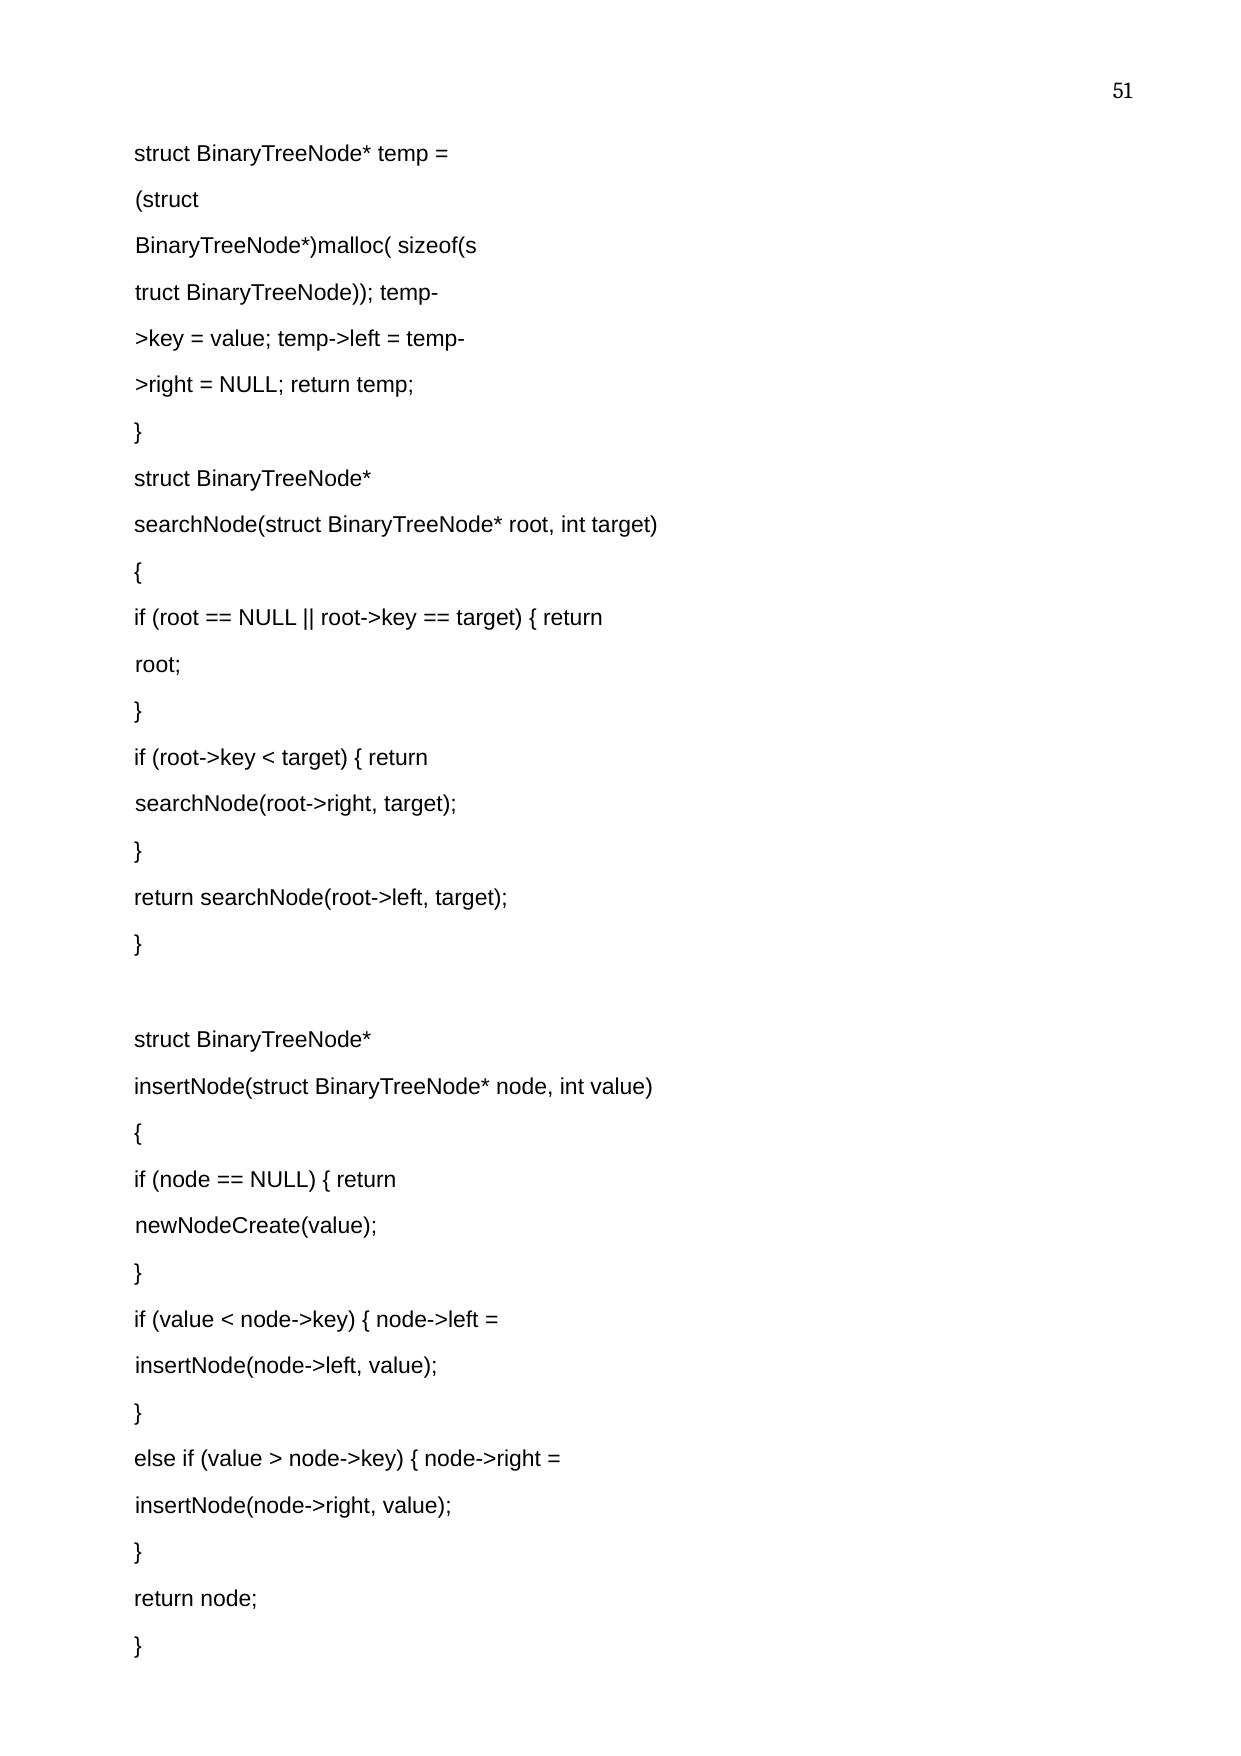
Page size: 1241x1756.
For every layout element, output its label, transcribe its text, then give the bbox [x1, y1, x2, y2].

text } [134, 1632, 976, 1658]
text insertNode(struct BinaryTreeNode* node, int value) [134, 1073, 976, 1099]
text } [134, 930, 976, 957]
text { [134, 558, 976, 584]
text } [134, 837, 976, 863]
text } [134, 1399, 976, 1425]
text } [134, 697, 976, 724]
text struct BinaryTreeNode* [134, 1026, 976, 1052]
text { [134, 1119, 976, 1146]
text if (node == NULL) { return newNodeCreate(value); [134, 1166, 443, 1238]
text if (root == NULL || root->key == target) { return root; [134, 604, 605, 677]
text else if (value > node->key) { node->right = insertNode(node->right, value); [134, 1445, 594, 1518]
text return searchNode(root->left, target); [134, 884, 976, 910]
text struct BinaryTreeNode* temp = (struct BinaryTreeNode*)malloc( sizeof(struct BinaryTreeNode)); temp->key = value; temp->left = temp->right = NULL; return temp; [134, 139, 482, 398]
text if (root->key < target) { return searchNode(root->right, target); [134, 744, 523, 817]
text } [134, 418, 976, 444]
text searchNode(struct BinaryTreeNode* root, int target) [134, 511, 976, 538]
text return node; [134, 1585, 976, 1611]
text struct BinaryTreeNode* [134, 465, 976, 491]
text } [134, 1538, 976, 1565]
text if (value < node->key) { node->left = insertNode(node->left, value); [134, 1306, 566, 1378]
text } [134, 1259, 976, 1285]
